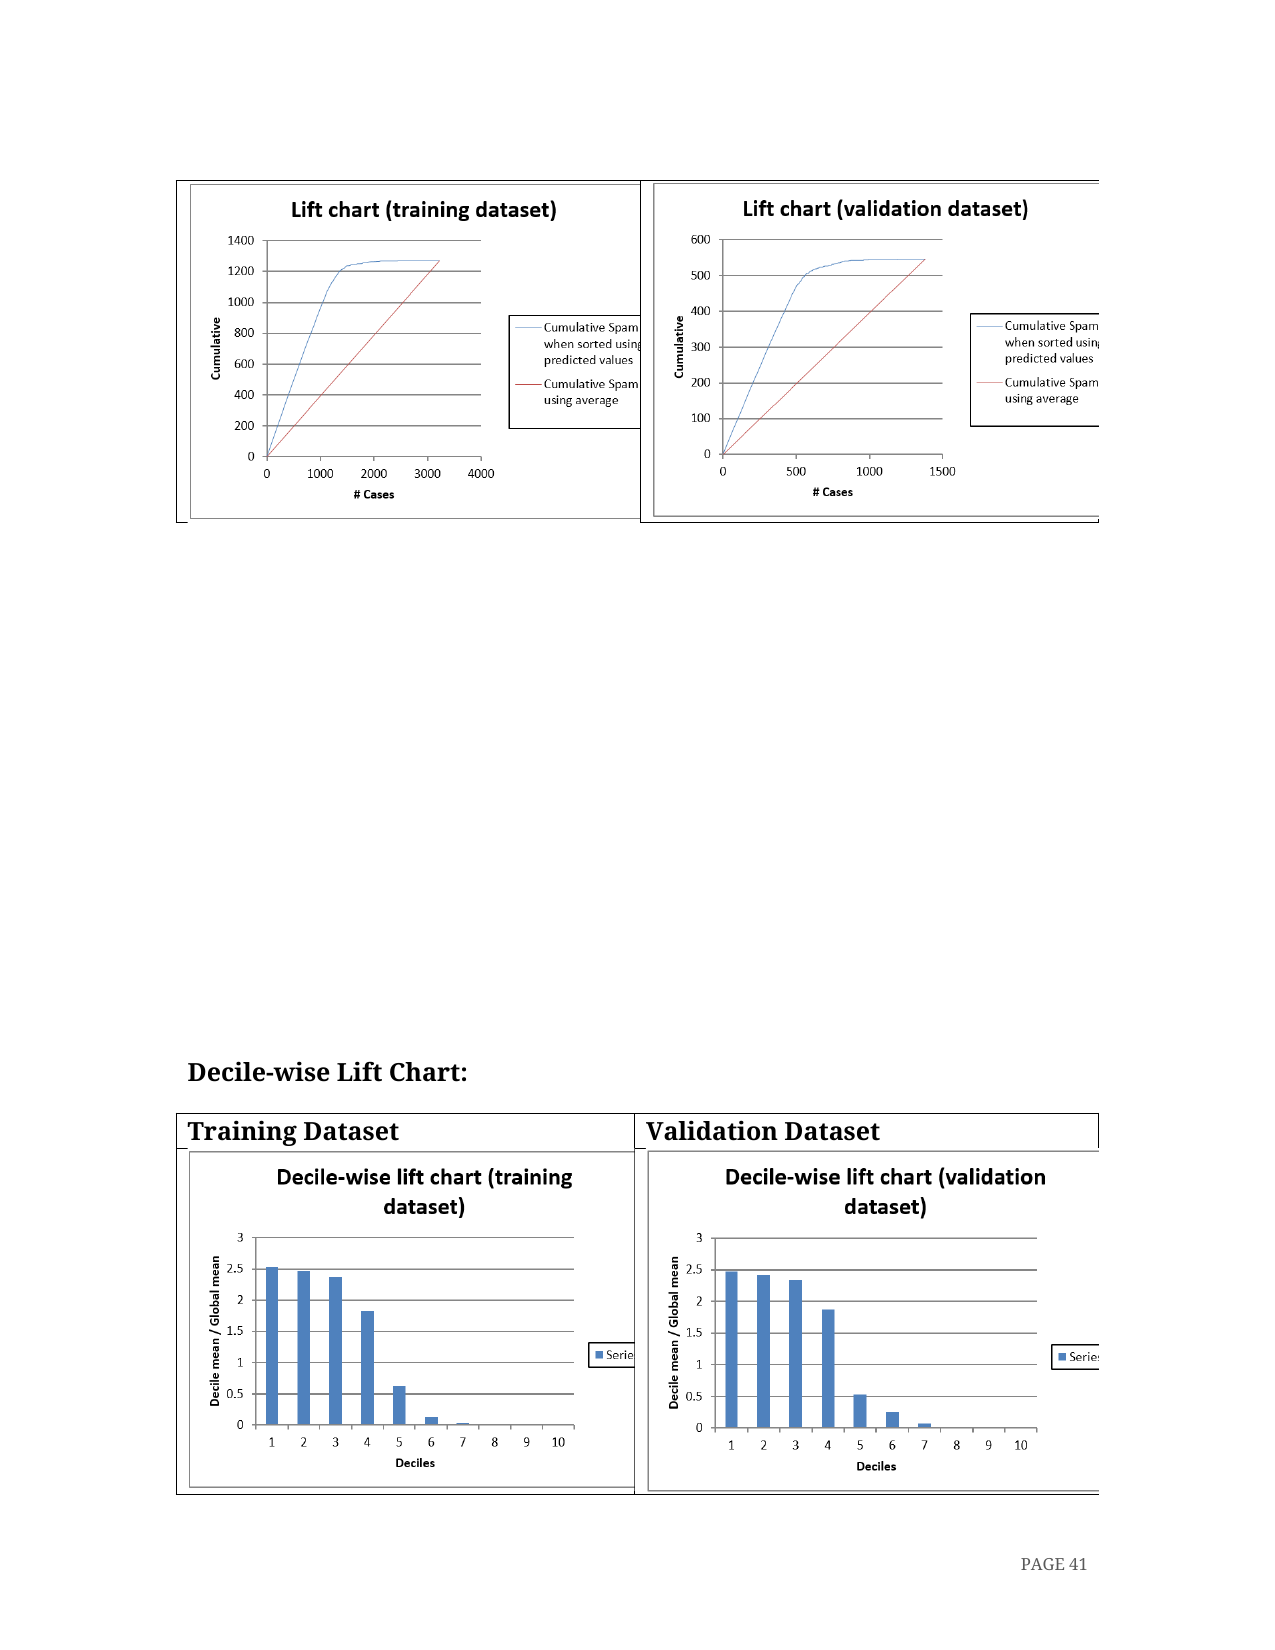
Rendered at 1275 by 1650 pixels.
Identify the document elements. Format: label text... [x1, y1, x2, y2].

picture [187, 181, 640, 523]
picture [645, 1148, 1099, 1494]
picture [187, 1148, 635, 1491]
table_cell [177, 1149, 634, 1493]
table_header Training Dataset [177, 1114, 634, 1148]
table_cell [641, 181, 1098, 522]
table_cell [635, 1149, 645, 1493]
picture [651, 181, 1099, 519]
table_header Validation Dataset [635, 1114, 1098, 1148]
text Decile-wise Lift Chart: [187, 1054, 1087, 1088]
table_cell [177, 181, 187, 522]
